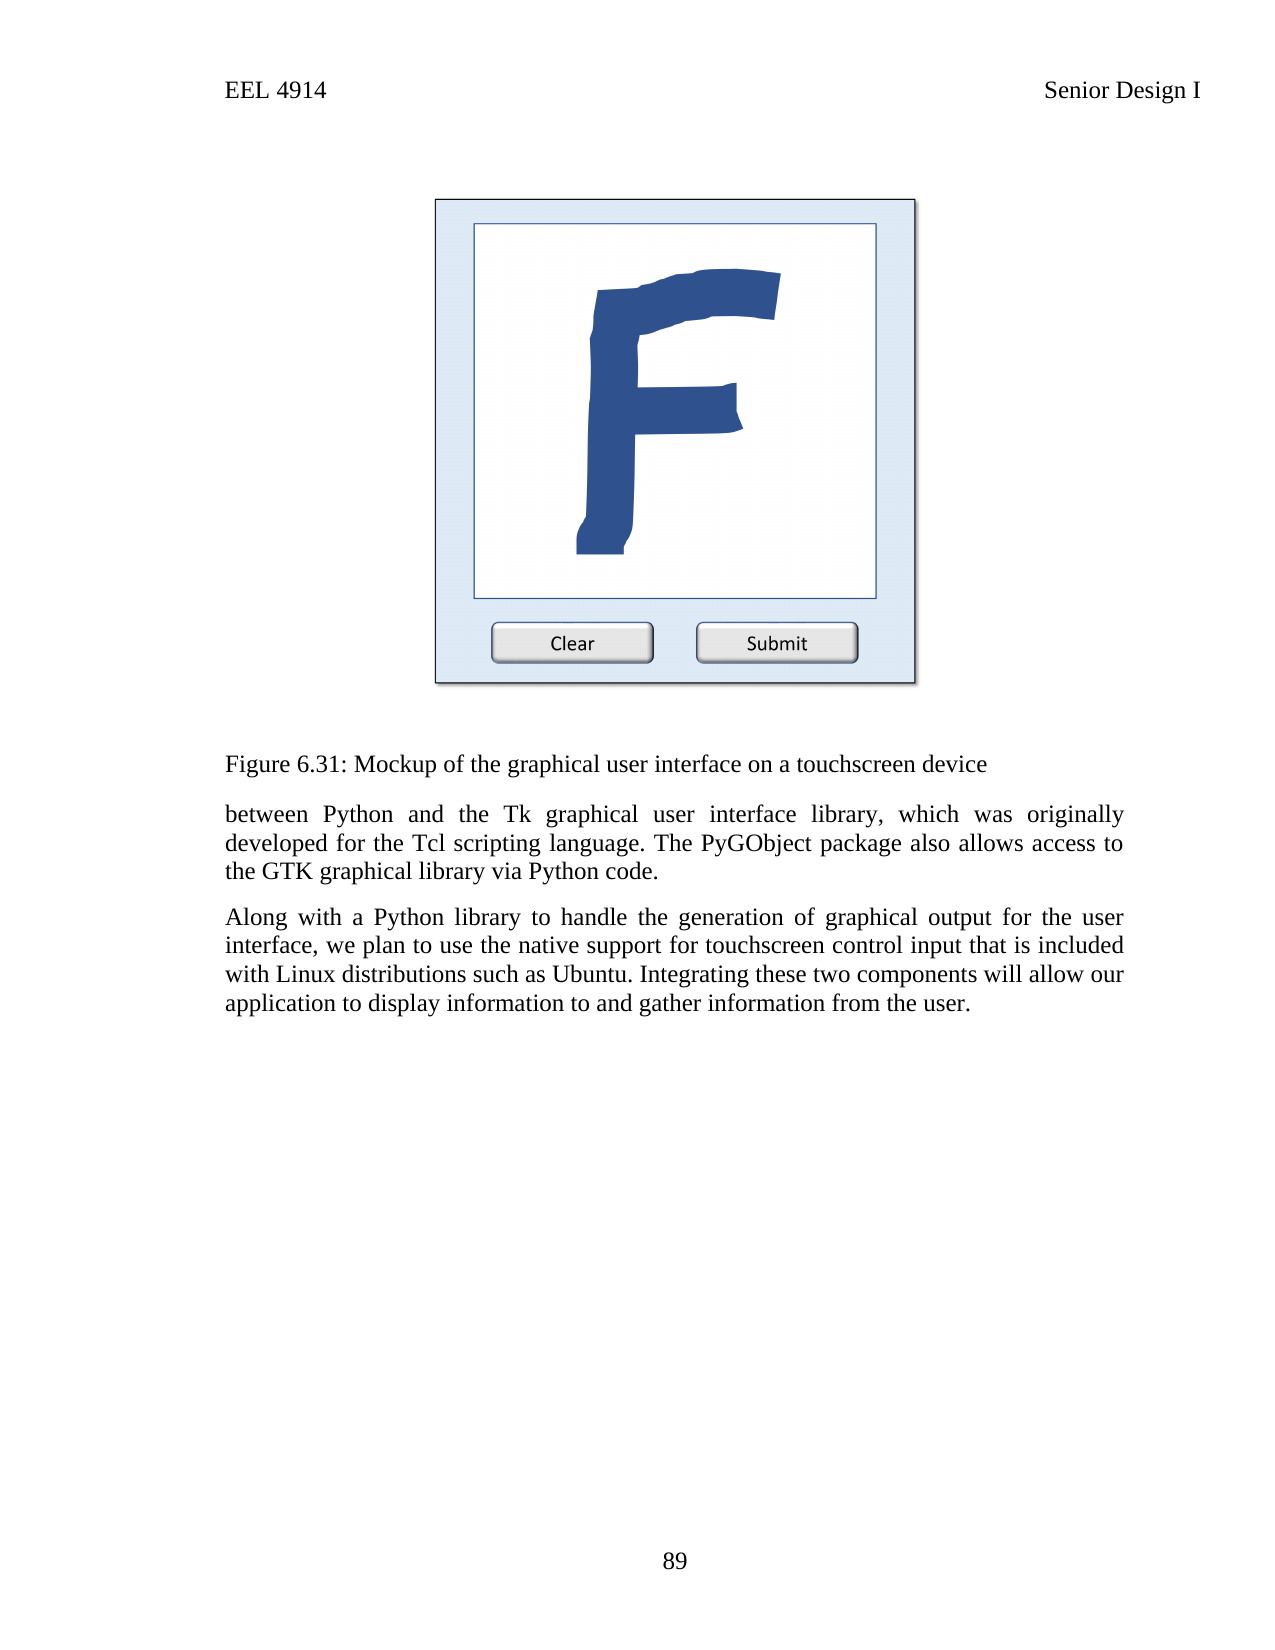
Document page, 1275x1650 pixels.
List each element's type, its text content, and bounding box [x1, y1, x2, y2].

text Along with a Python library to handle the generation of graphical output for the user interface, we plan to use the native support for touchscreen control input that is included with Linux distributions such as Ubuntu. Integrating these two components will allow our application to display information to and gather information from the user. [225, 902, 1125, 1017]
picture [386, 150, 964, 733]
text between Python and the Tk graphical user interface library, which was originally developed for the Tcl scripting language. The PyGObject package also allows access to the GTK graphical library via Python code. [225, 799, 1125, 885]
